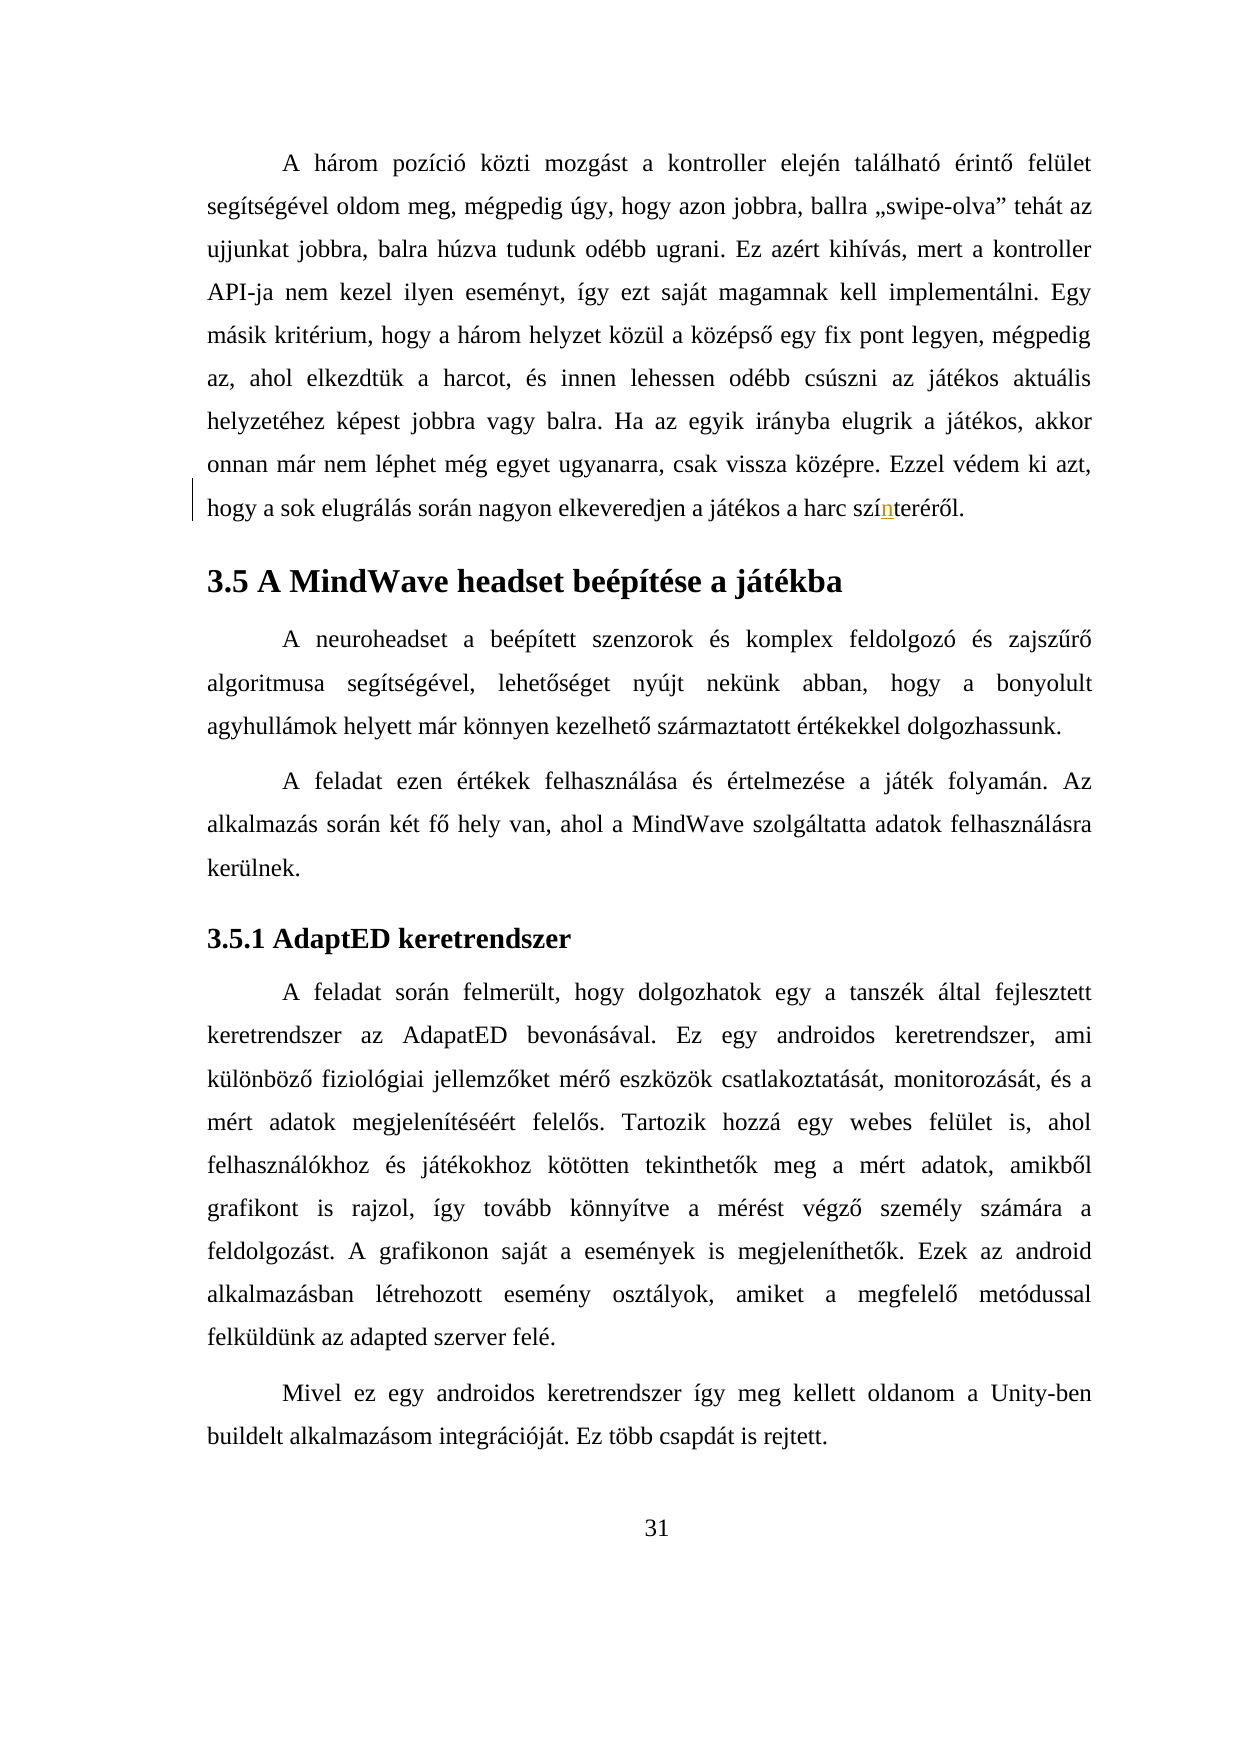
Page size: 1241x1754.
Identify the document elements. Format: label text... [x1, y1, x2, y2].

text Mivel ez egy androidos keretrendszer így meg kellett oldanom a Unity-ben buildelt alkalmazásom integrációját. Ez több csapdát is rejtett. [207, 1378, 1092, 1450]
text A feladat során felmerült, hogy dolgozhatok egy a tanszék által fejlesztett keretrendszer az AdapatED bevonásával. Ez egy androidos keretrendszer, ami különböző fiziológiai jellemzőket mérő eszközök csatlakoztatását, monitorozását, és a mért adatok megjelenítéséért felelős. Tartozik hozzá egy webes felület is, ahol felhasználókhoz és játékokhoz kötötten tekinthetők meg a mért adatok, amikből grafikont is rajzol, így tovább könnyítve a mérést végző személy számára a feldolgozást. A grafikonon saját a események is megjeleníthetők. Ezek az android alkalmazásban létrehozott esemény osztályok, amiket a megfelelő metódussal felküldünk az adapted szerver felé. [207, 977, 1092, 1351]
text A feladat ezen értékek felhasználása és értelmezése a játék folyamán. Az alkalmazás során két fő hely van, ahol a MindWave szolgáltatta adatok felhasználásra kerülnek. [207, 766, 1092, 881]
subtitle A MindWave headset beépítése a játékba [207, 561, 1092, 599]
text A három pozíció közti mozgást a kontroller elején található érintő felület segítségével oldom meg, mégpedig úgy, hogy azon jobbra, ballra „swipe-olva” tehát az ujjunkat jobbra, balra húzva tudunk odébb ugrani. Ez azért kihívás, mert a kontroller API-ja nem kezel ilyen eseményt, így ezt saját magamnak kell implementálni. Egy másik kritérium, hogy a három helyzet közül a középső egy fix pont legyen, mégpedig az, ahol elkezdtük a harcot, és innen lehessen odébb csúszni az játékos aktuális helyzetéhez képest jobbra vagy balra. Ha az egyik irányba elugrik a játékos, akkor onnan már nem léphet még egyet ugyanarra, csak vissza középre. Ezzel védem ki azt, hogy a sok elugrálás során nagyon elkeveredjen a játékos a harc szíteréről. [207, 148, 1092, 521]
text A neuroheadset a beépített szenzorok és komplex feldolgozó és zajszűrő algoritmusa segítségével, lehetőséget nyújt nekünk abban, hogy a bonyolult agyhullámok helyett már könnyen kezelhető származtatott értékekkel dolgozhassunk. [207, 624, 1092, 739]
subtitle AdaptED keretrendszer [207, 921, 1092, 954]
